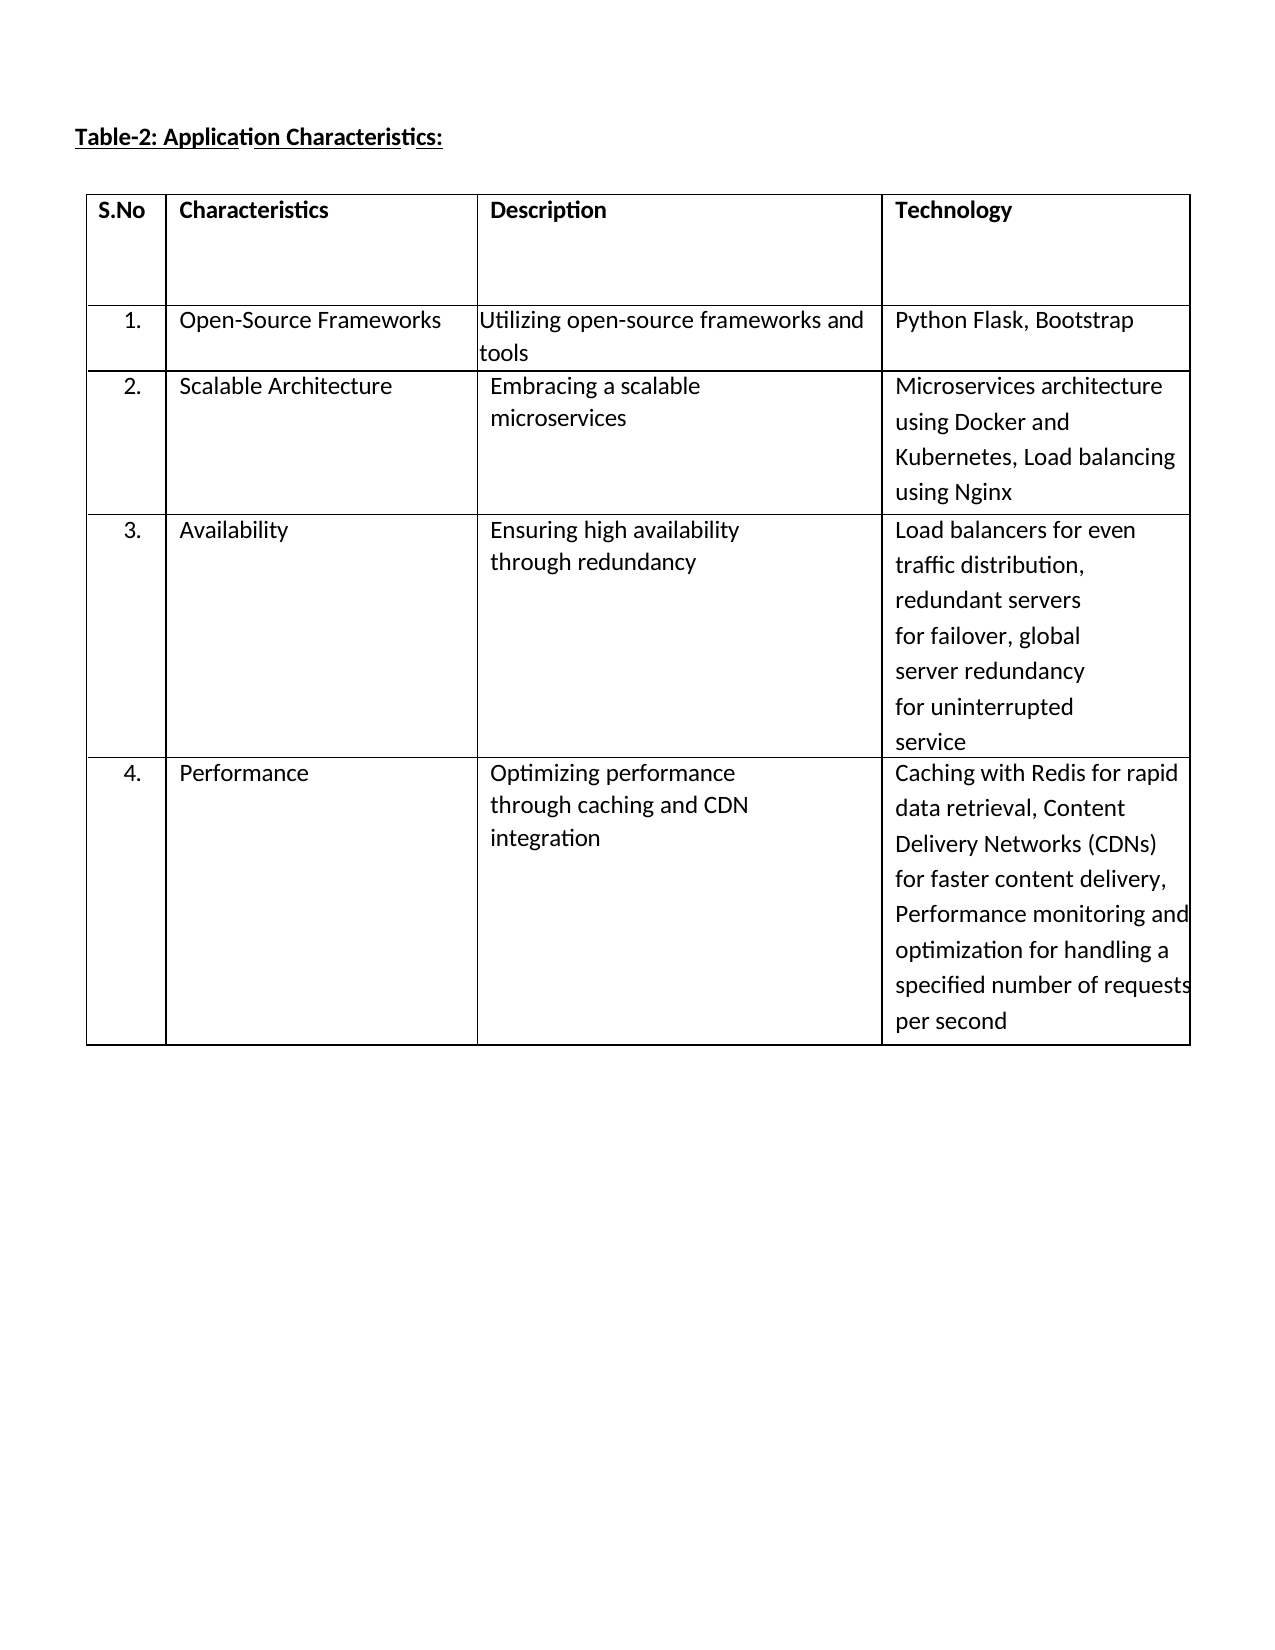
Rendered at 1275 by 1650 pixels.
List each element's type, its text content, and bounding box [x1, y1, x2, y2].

table_cell Microservices architecture using Docker and Kubernetes, Load balancing using Nginx [883, 372, 1189, 514]
table_header Technology [883, 195, 1189, 304]
table_cell Scalable Architecture [167, 372, 477, 514]
table_cell Caching with Redis for rapid data retrieval, Content Delivery Networks (CDNs) for faster content delivery, Performance monitoring and optimization for handling a specified number of requests per second [883, 758, 1189, 1044]
table_cell Open-Source Frameworks [167, 306, 477, 370]
table_cell Python Flask, Bootstrap [883, 306, 1189, 370]
table_cell Availability [167, 515, 477, 757]
table_cell 1. [87, 306, 165, 370]
text Table-2: Application Characteristics: [75, 121, 1237, 152]
table_cell Utilizing open-source frameworks and tools [478, 306, 881, 370]
table_cell Optimizing performance through caching and CDN integration [478, 758, 881, 1044]
table_header Characteristics [167, 195, 477, 304]
table_cell Performance [167, 758, 477, 1044]
table_header S.No [87, 195, 165, 304]
table_cell 3. [87, 515, 165, 757]
table_cell 4. [87, 758, 165, 1044]
table_cell Load balancers for even traffic distribution, redundant servers for failover, global server redundancy for uninterrupted service [883, 515, 1189, 757]
table_header Description [478, 195, 881, 304]
table_cell Ensuring high availability through redundancy [478, 515, 881, 757]
table_cell Embracing a scalable microservices [478, 372, 881, 514]
table_cell 2. [87, 371, 165, 514]
